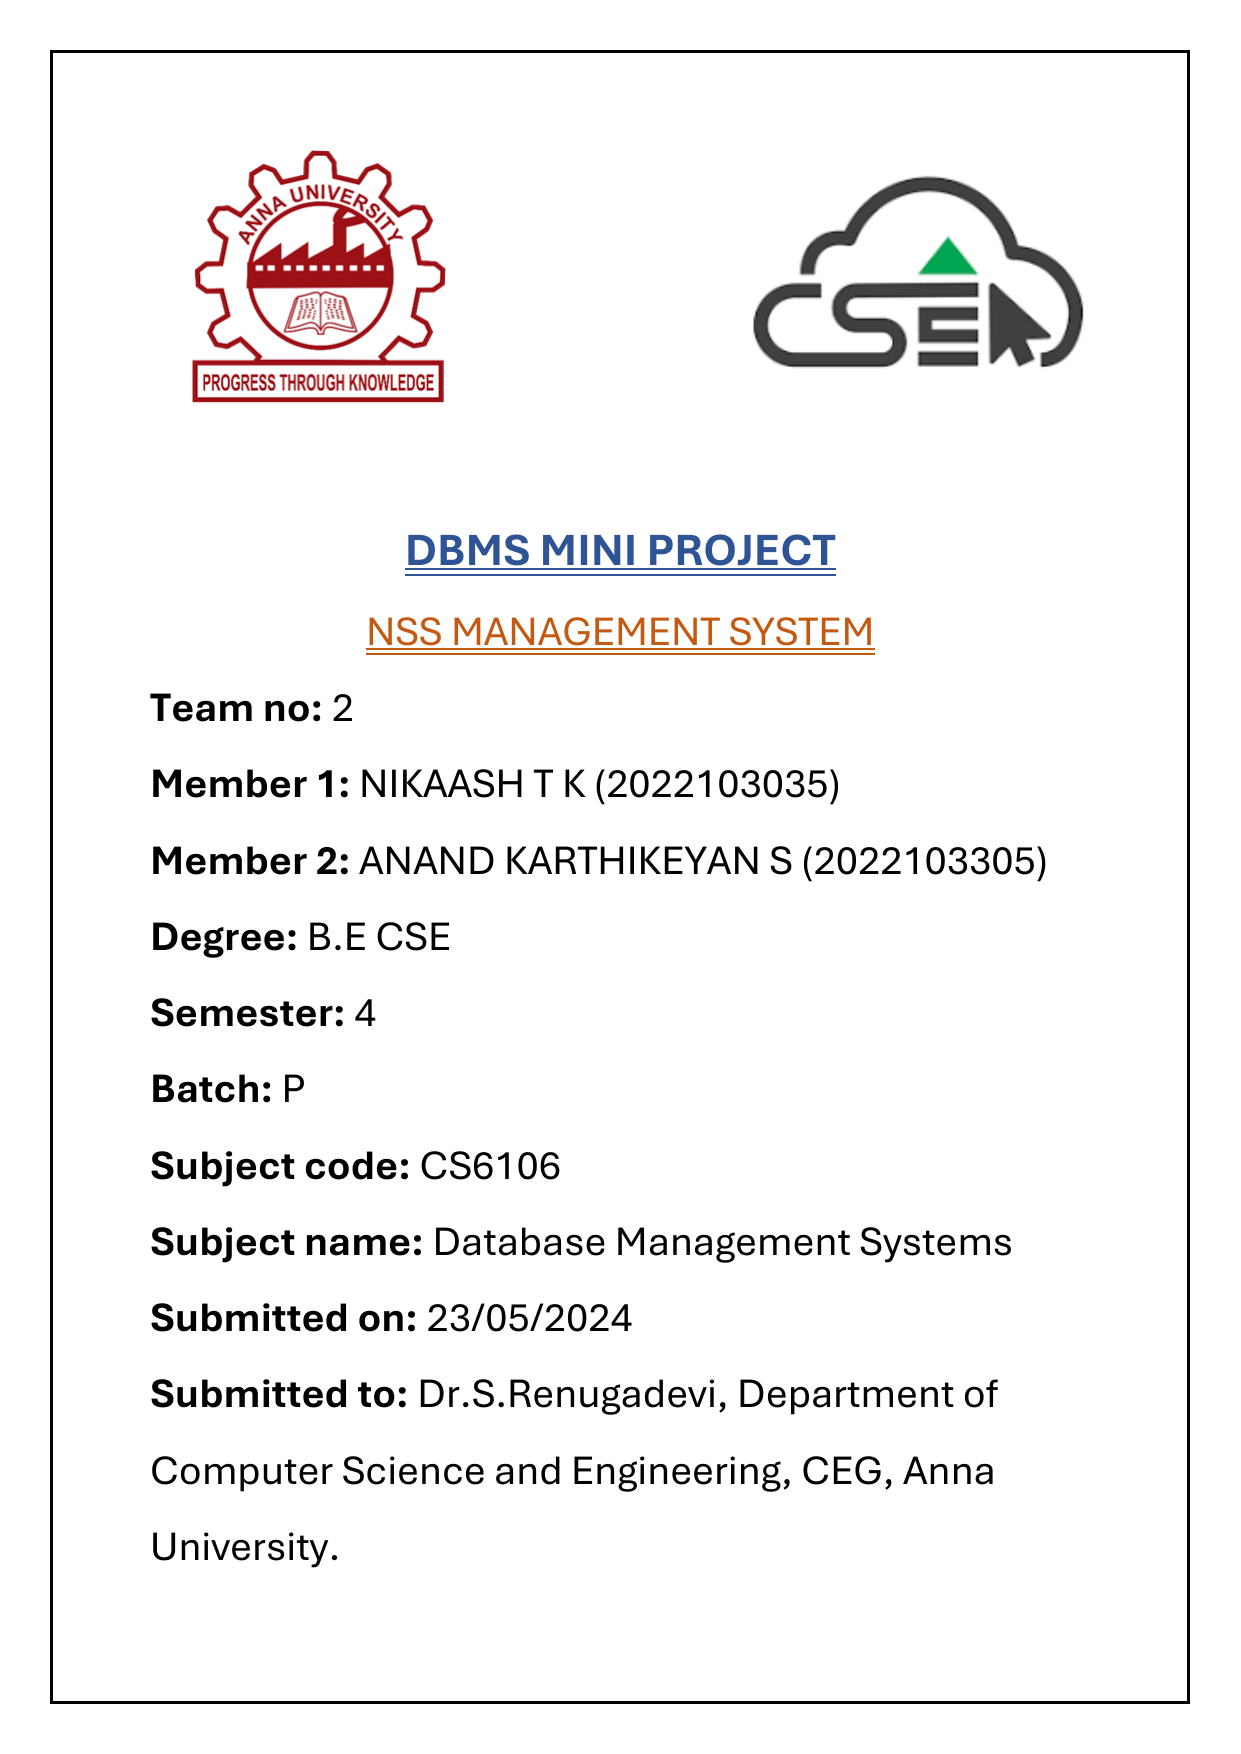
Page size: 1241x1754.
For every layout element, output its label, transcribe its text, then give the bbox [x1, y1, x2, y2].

text Subject name: Database Management Systems Submitted on: 23/05/2024 [150, 1216, 1090, 1343]
text Team no: 2 [150, 682, 1090, 733]
picture [738, 110, 1100, 431]
text Batch: P [150, 1064, 1090, 1114]
text Member 2: ANAND KARTHIKEYAN S (2022103305) Degree: B.E CSE [150, 835, 1090, 962]
text Member 1: NIKAASH T K (2022103035) [150, 759, 1090, 809]
text Semester: 4 [150, 987, 1090, 1038]
text Submitted to: Dr.S.Renugadevi, Department of Computer Science and Engineering, CEG, Anna University. [150, 1369, 1090, 1572]
text DBMS MINI PROJECT [150, 522, 1090, 578]
text NSS MANAGEMENT SYSTEM [150, 606, 1090, 657]
text Subject code: CS6106 [150, 1140, 1090, 1191]
picture [191, 150, 447, 404]
